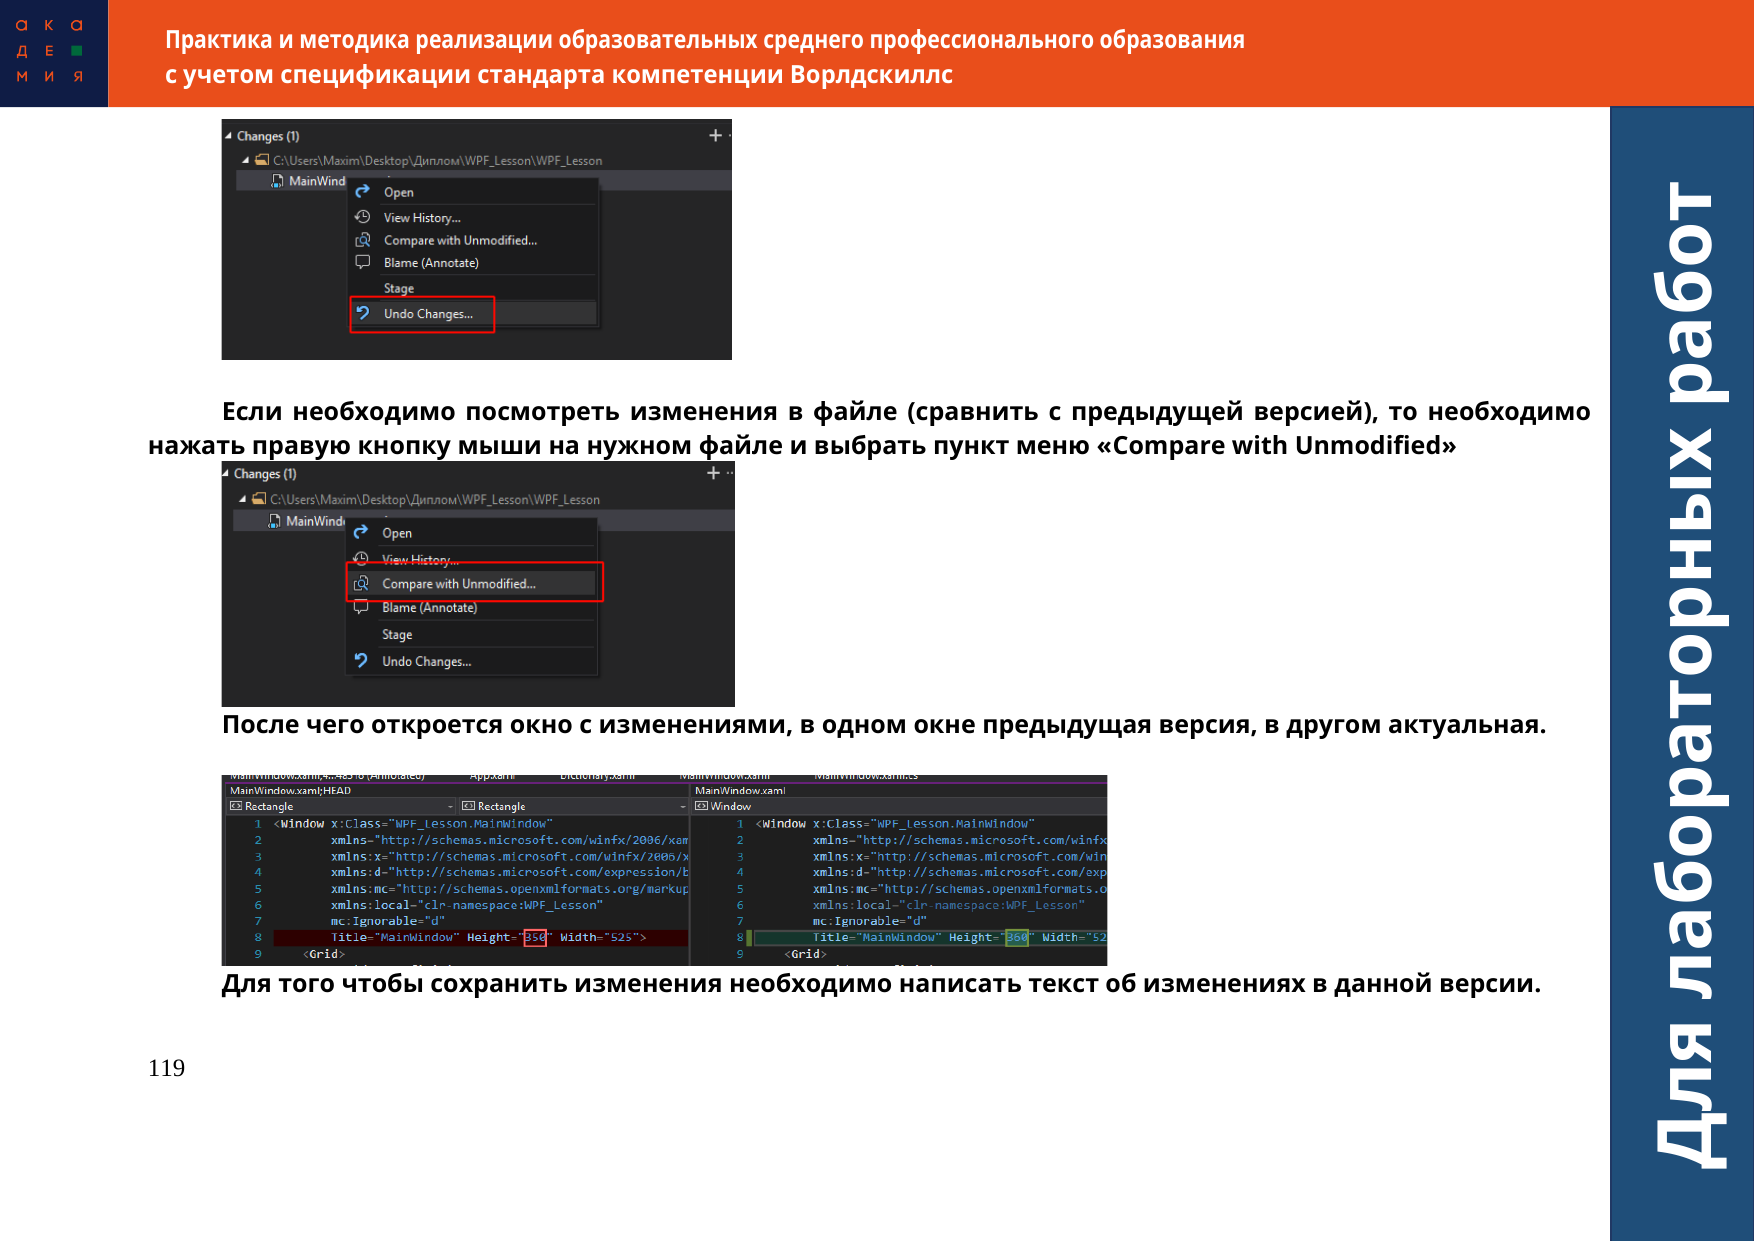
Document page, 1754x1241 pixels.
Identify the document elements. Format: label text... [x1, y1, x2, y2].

text Если необходимо посмотреть изменения в файле (сравнить с предыдущей версией), то необходимо нажать правую кнопку мыши на нужном файле и выбрать пункт меню «Compare with Unmodified» [148, 394, 1610, 462]
picture [221, 119, 732, 360]
text Для того чтобы сохранить изменения необходимо написать текст об изменениях в данной версии. [148, 965, 1610, 999]
picture [221, 775, 1108, 966]
text После чего откроется окно с изменениями, в одном окне предыдущая версия, в другом актуальная. [148, 707, 1610, 741]
picture [221, 461, 735, 707]
